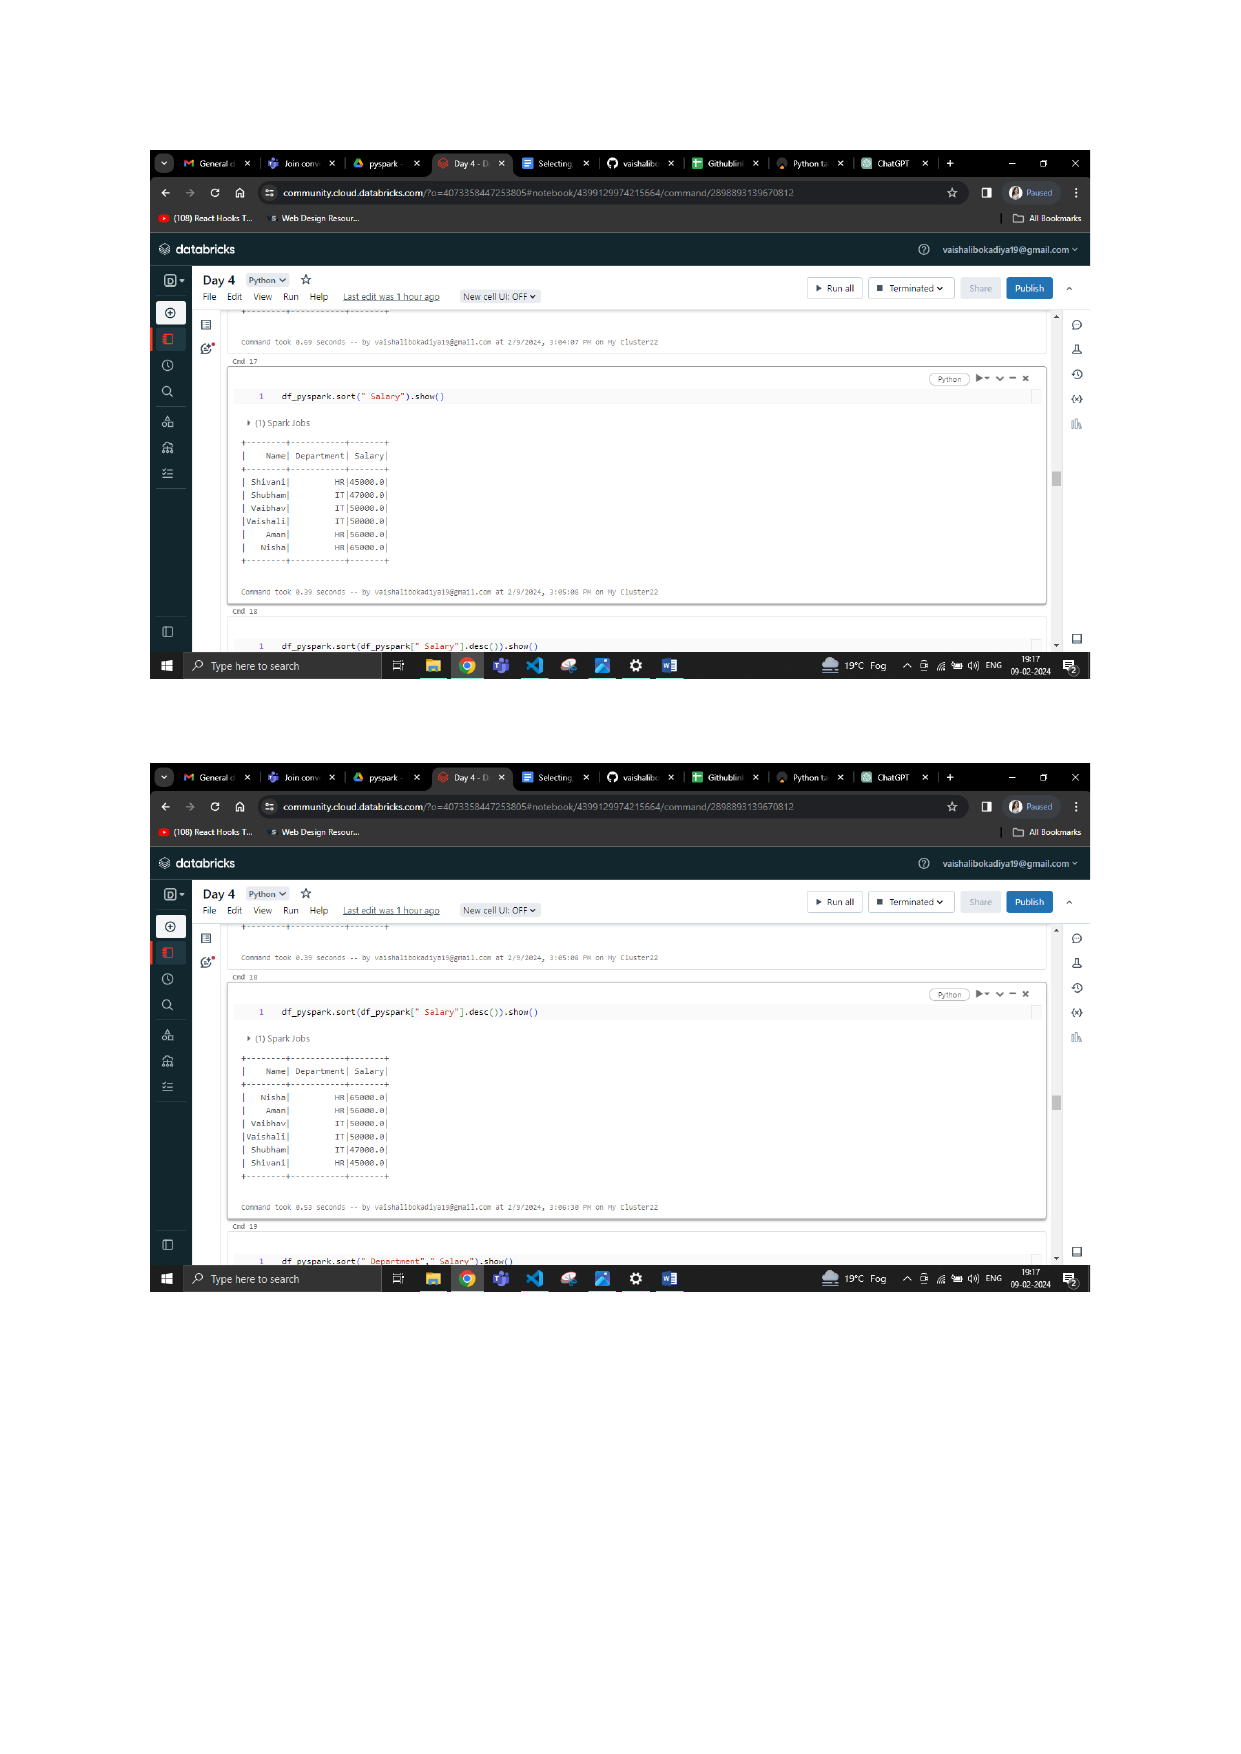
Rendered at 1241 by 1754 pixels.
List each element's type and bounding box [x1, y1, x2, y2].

picture [150, 763, 1091, 1292]
picture [150, 150, 1091, 679]
